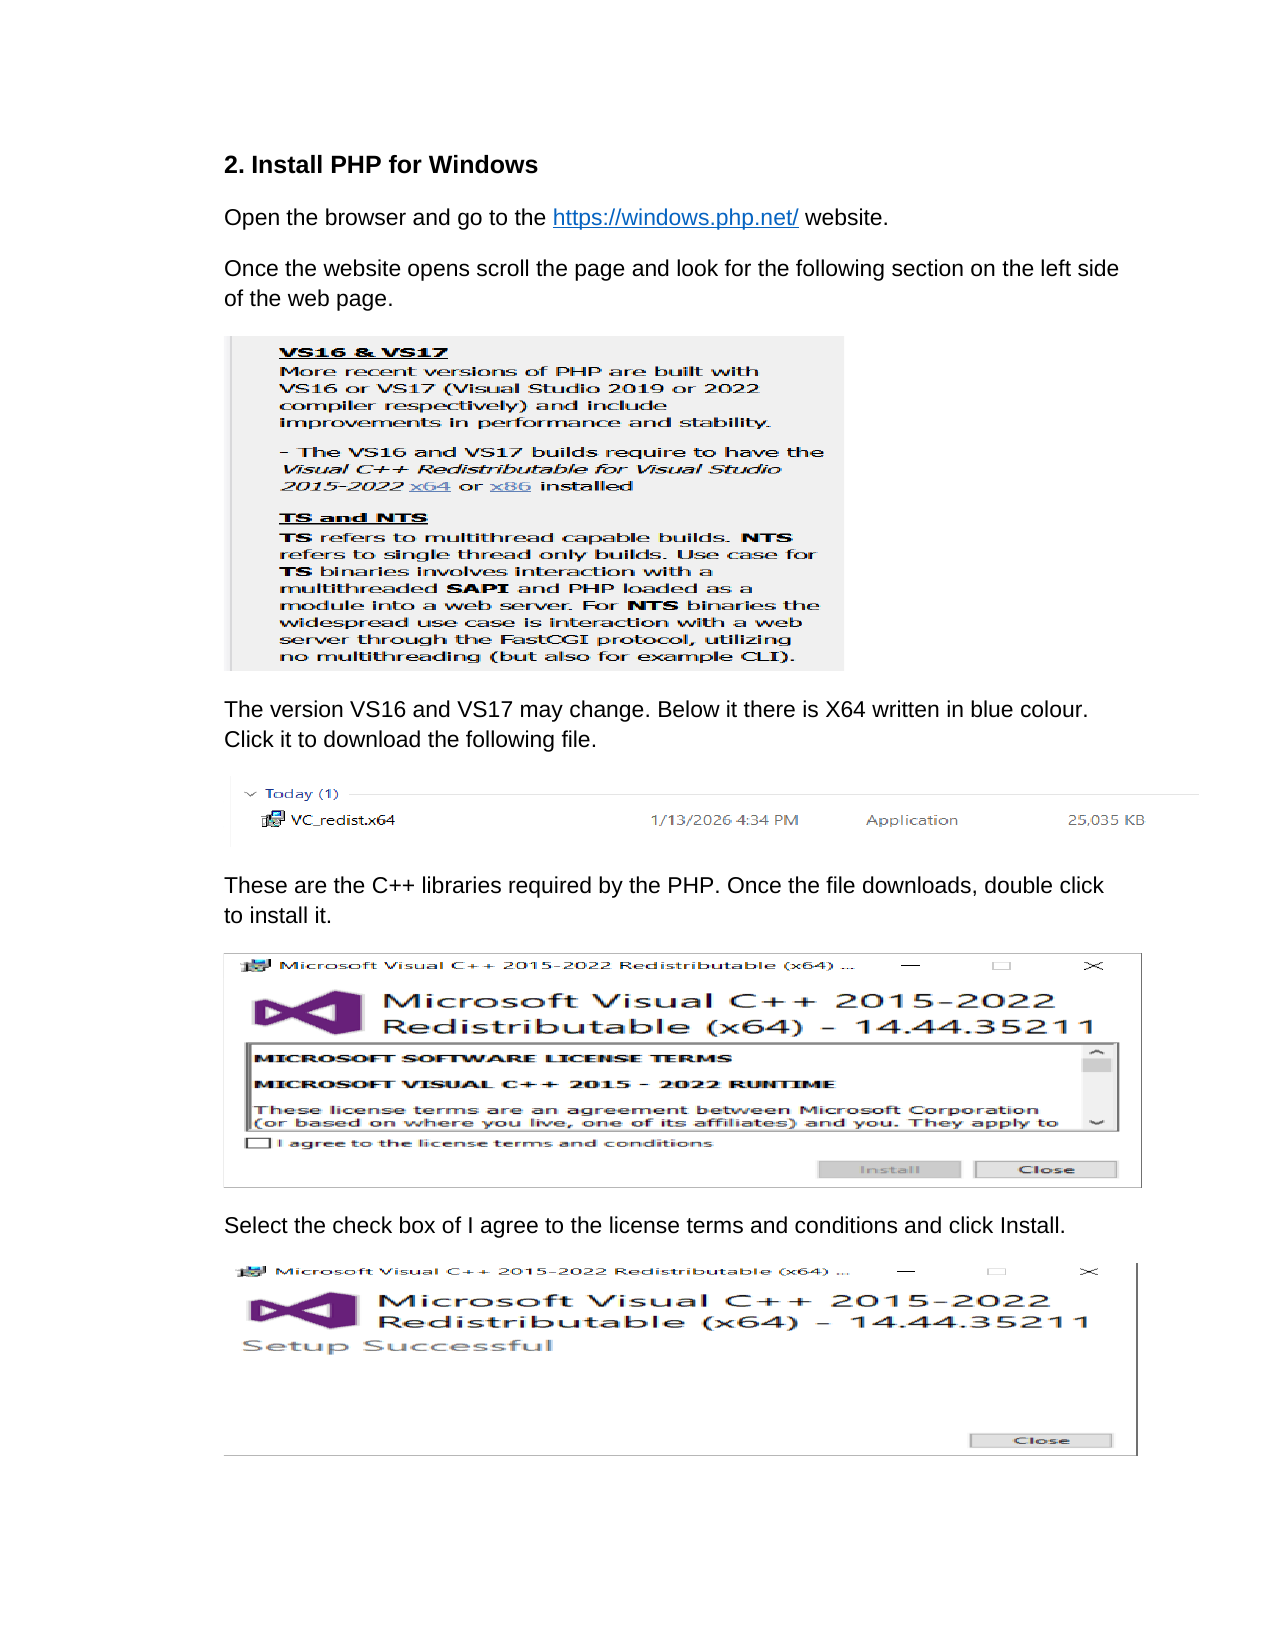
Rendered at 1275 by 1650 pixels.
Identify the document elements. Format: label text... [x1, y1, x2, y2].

picture [223, 1263, 1138, 1458]
text Select the check box of I agree to the license terms and conditions and click Install. [224, 1212, 1125, 1238]
text These are the C++ libraries required by the PHP. Once the file downloads, double click to install it. [224, 872, 1125, 928]
picture [223, 336, 845, 671]
text The version VS16 and VS17 may change. Below it there is X64 written in blue colour. Click it to download the following file. [224, 696, 1125, 752]
text Once the website opens scroll the page and look for the following section on the left side of the web page. [224, 255, 1125, 311]
text 2. Install PHP for Windows [224, 150, 1125, 179]
picture [223, 953, 1146, 1188]
text Open the browser and go to the https://windows.php.net/ website. [224, 204, 1125, 230]
picture [223, 776, 1199, 847]
